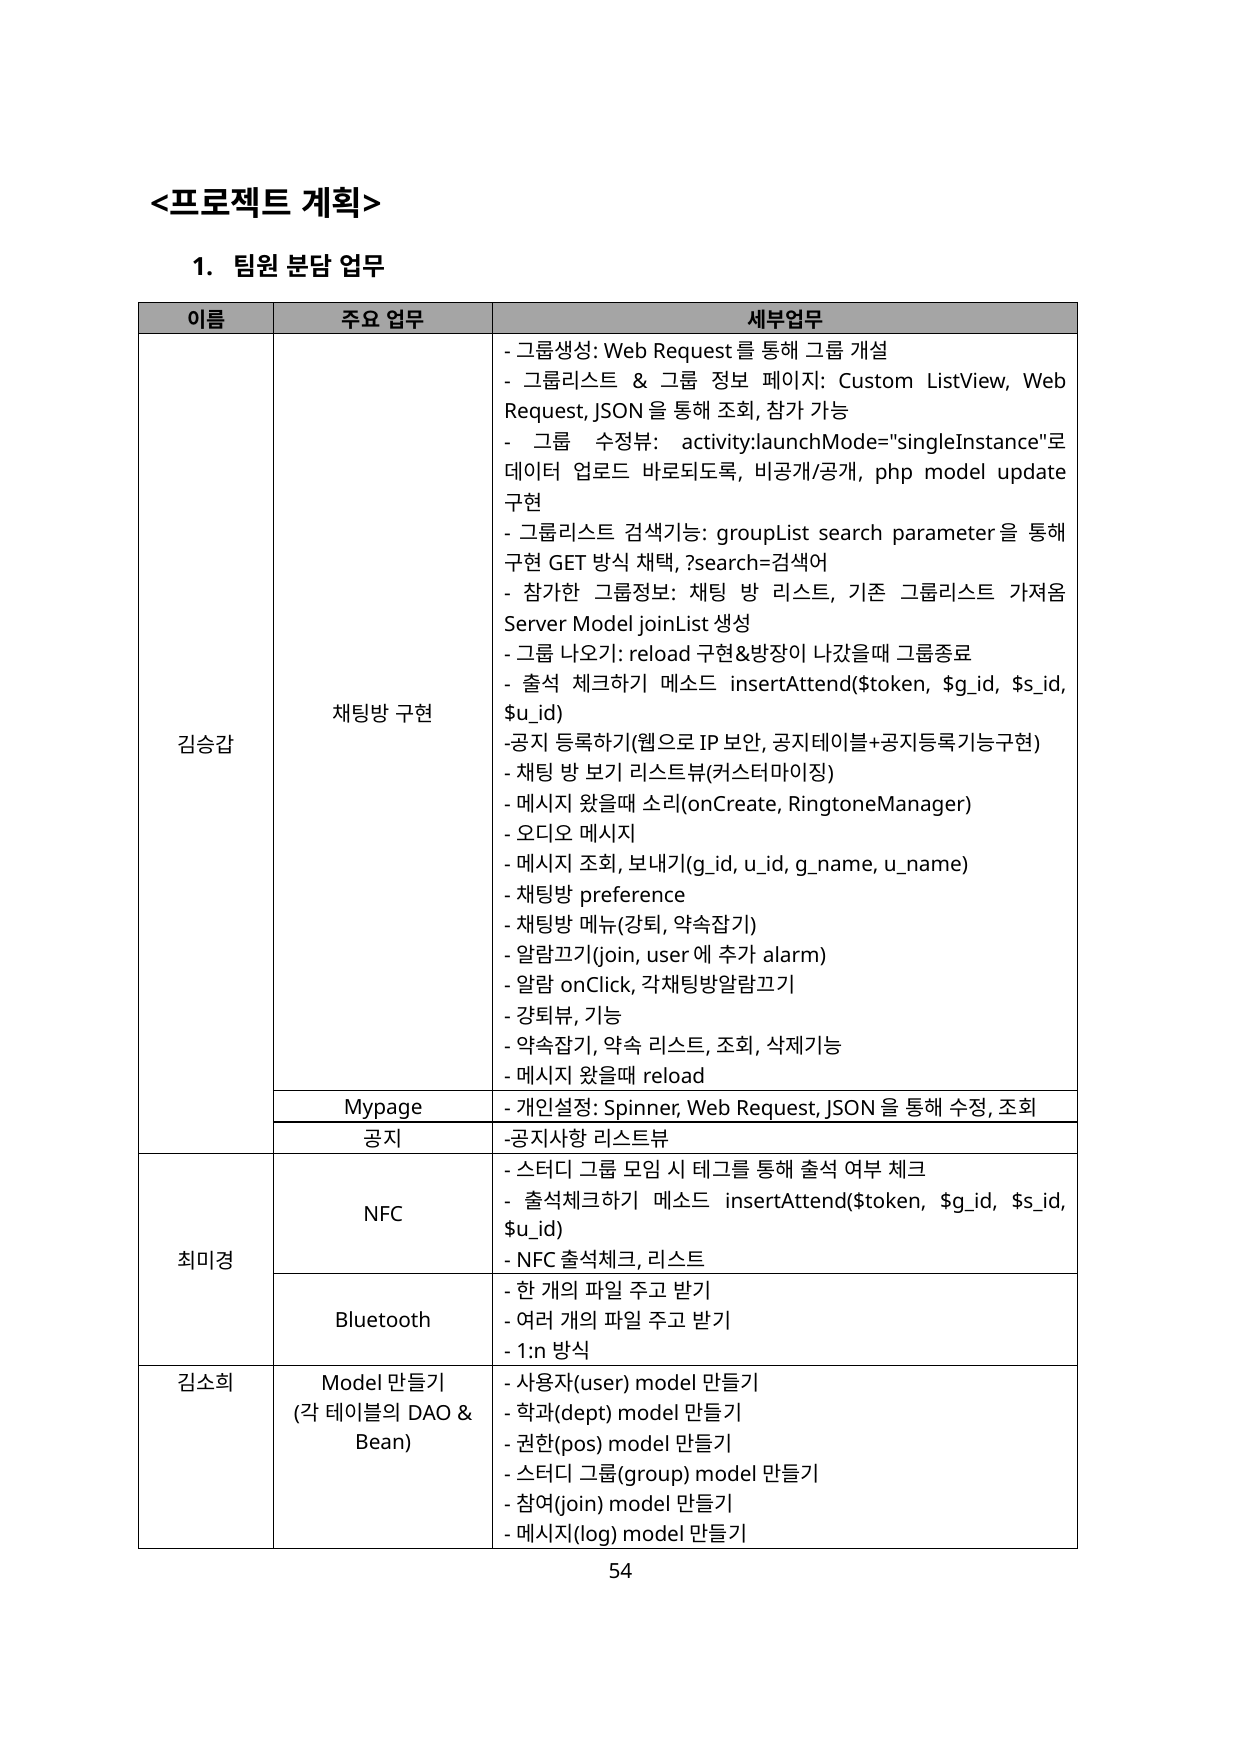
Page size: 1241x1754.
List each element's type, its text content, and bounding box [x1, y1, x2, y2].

text <프로젝트 계획> [150, 177, 1090, 226]
list 팀원 분담 업무 [192, 246, 1090, 282]
table_header 세부업무 [493, 303, 1077, 333]
table_cell - 개인설정: Spinner, Web Request, JSON을 통해 수정, 조회 [493, 1091, 1077, 1121]
table_cell NFC [274, 1154, 492, 1273]
table_header 주요 업무 [274, 303, 492, 333]
table_cell 공지 [274, 1123, 492, 1153]
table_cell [493, 1366, 1077, 1548]
table_cell - 한 개의 파일 주고 받기 - 여러 개의 파일 주고 받기 - 1:n 방식 [493, 1274, 1077, 1365]
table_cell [274, 1366, 492, 1548]
table_cell 채팅방 구현 [274, 334, 492, 1090]
table_cell -공지사항 리스트뷰 [493, 1123, 1077, 1153]
table_cell - 그룹생성: Web Request를 통해 그룹 개설 - 그룹리스트 & 그룹 정보 페이지: Custom ListView, Web Request, JSON을 통해 조회, 참가 가능 - 그룹 수정뷰: activity:launchMode="singleInstance"로 데이터 업로드 바로되도록, 비공개/공개, php model update 구현 - 그룹리스트 검색기능: groupList search parameter을 통해 구현 GET 방식 채택, ?search=검색어 - 참가한 그룹정보: 채팅 방 리스트, 기존 그룹리스트 가져옴 Server Model joinList생성 - 그룹 나오기: reload 구현&방장이 나갔을때 그룹종료 - 출석 체크하기 메소드 insertAttend($token, $g_id, $s_id, $u_id) -공지 등록하기(웹으로IP보안, 공지테이블+공지등록기능구현) - 채팅 방 보기 리스트뷰(커스터마이징) - 메시지 왔을때 소리(onCreate, RingtoneManager) - 오디오 메시지 - 메시지 조회, 보내기(g_id, u_id, g_name, u_name) - 채팅방 preference - 채팅방 메뉴(강퇴, 약속잡기) - 알람끄기(join, user에 추가 alarm) - 알람 onClick, 각채팅방알람끄기 - 걍퇴뷰, 기능 - 약속잡기, 약속 리스트, 조회, 삭제기능 - 메시지 왔을때 reload [493, 334, 1077, 1090]
table_header 이름 [139, 303, 273, 333]
table_cell Bluetooth [274, 1274, 492, 1365]
table_cell 최미경 [139, 1154, 273, 1365]
table_cell Mypage [274, 1091, 492, 1121]
table_cell - 스터디 그룹 모임 시 테그를 통해 출석 여부 체크 - 출석체크하기 메소드 insertAttend($token, $g_id, $s_id, $u_id) - NFC출석체크, 리스트 [493, 1154, 1077, 1273]
table_cell 김승갑 [139, 334, 273, 1153]
table_cell 김소희 [139, 1366, 273, 1548]
